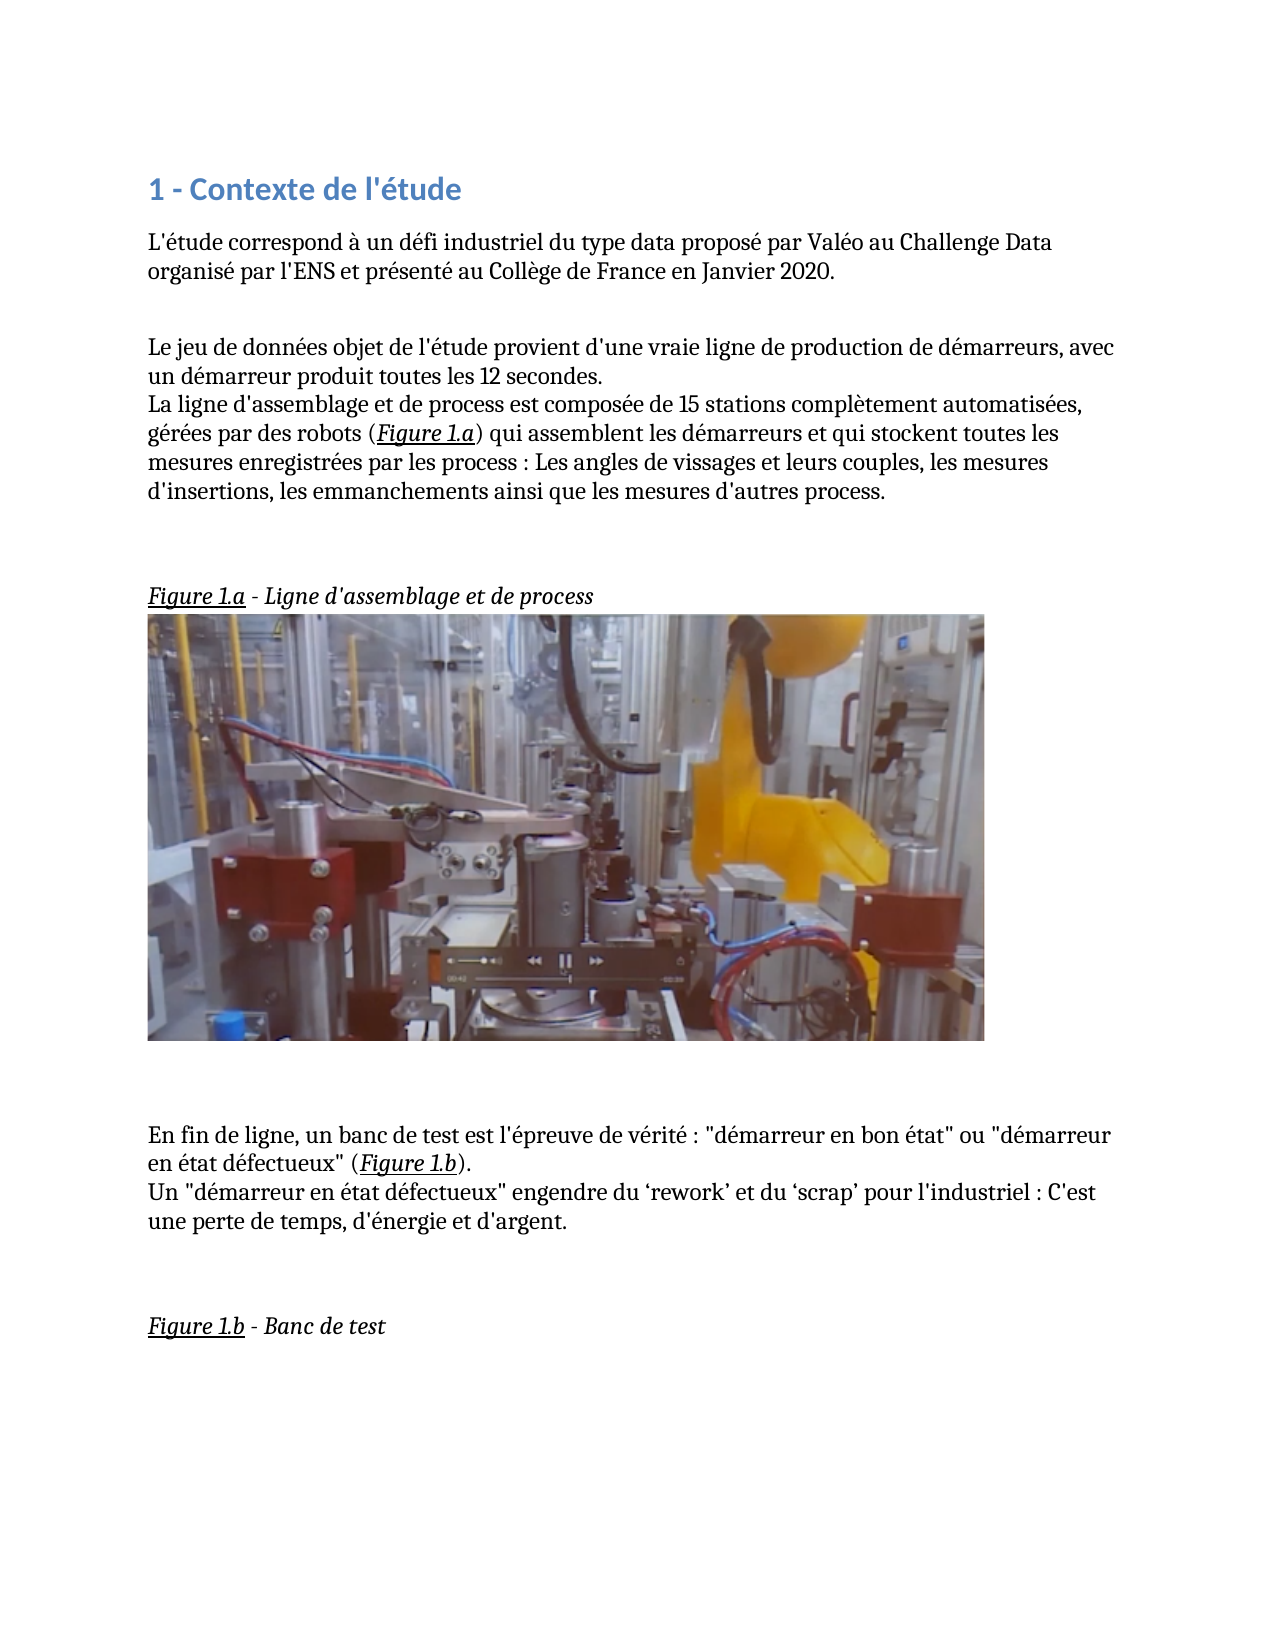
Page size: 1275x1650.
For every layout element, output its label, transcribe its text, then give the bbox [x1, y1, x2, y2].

text Figure 1.b - Banc de test [148, 1312, 1127, 1341]
text En fin de ligne, un banc de test est l'épreuve de vérité : "démarreur en bon état" ou "démarreur en état défectueux" (Figure 1.b). Un "démarreur en état défectueux" engendre du ‘rework’ et du ‘scrap’ pour l'industriel : C'est une perte de temps, d'énergie et d'argent. [148, 1121, 1127, 1293]
text Le jeu de données objet de l'étude provient d'une vraie ligne de production de démarreurs, avec un démarreur produit toutes les 12 secondes. La ligne d'assemblage et de process est composée de 15 stations complètement automatisées, gérées par des robots (Figure 1.a) qui assemblent les démarreurs et qui stockent toutes les mesures enregistrées par les process : Les angles de vissages et leurs couples, les mesures d'insertions, les emmanchements ainsi que les mesures d'autres process. [148, 333, 1127, 563]
text L'étude correspond à un défi industriel du type data proposé par Valéo au Challenge Data organisé par l'ENS et présenté au Collège de France en Janvier 2020. [148, 228, 1127, 314]
subtitle 1 - Contexte de l'étude [148, 168, 1127, 209]
text Figure 1.a - Ligne d'assemblage et de process [148, 582, 1127, 610]
picture [147, 614, 985, 1041]
